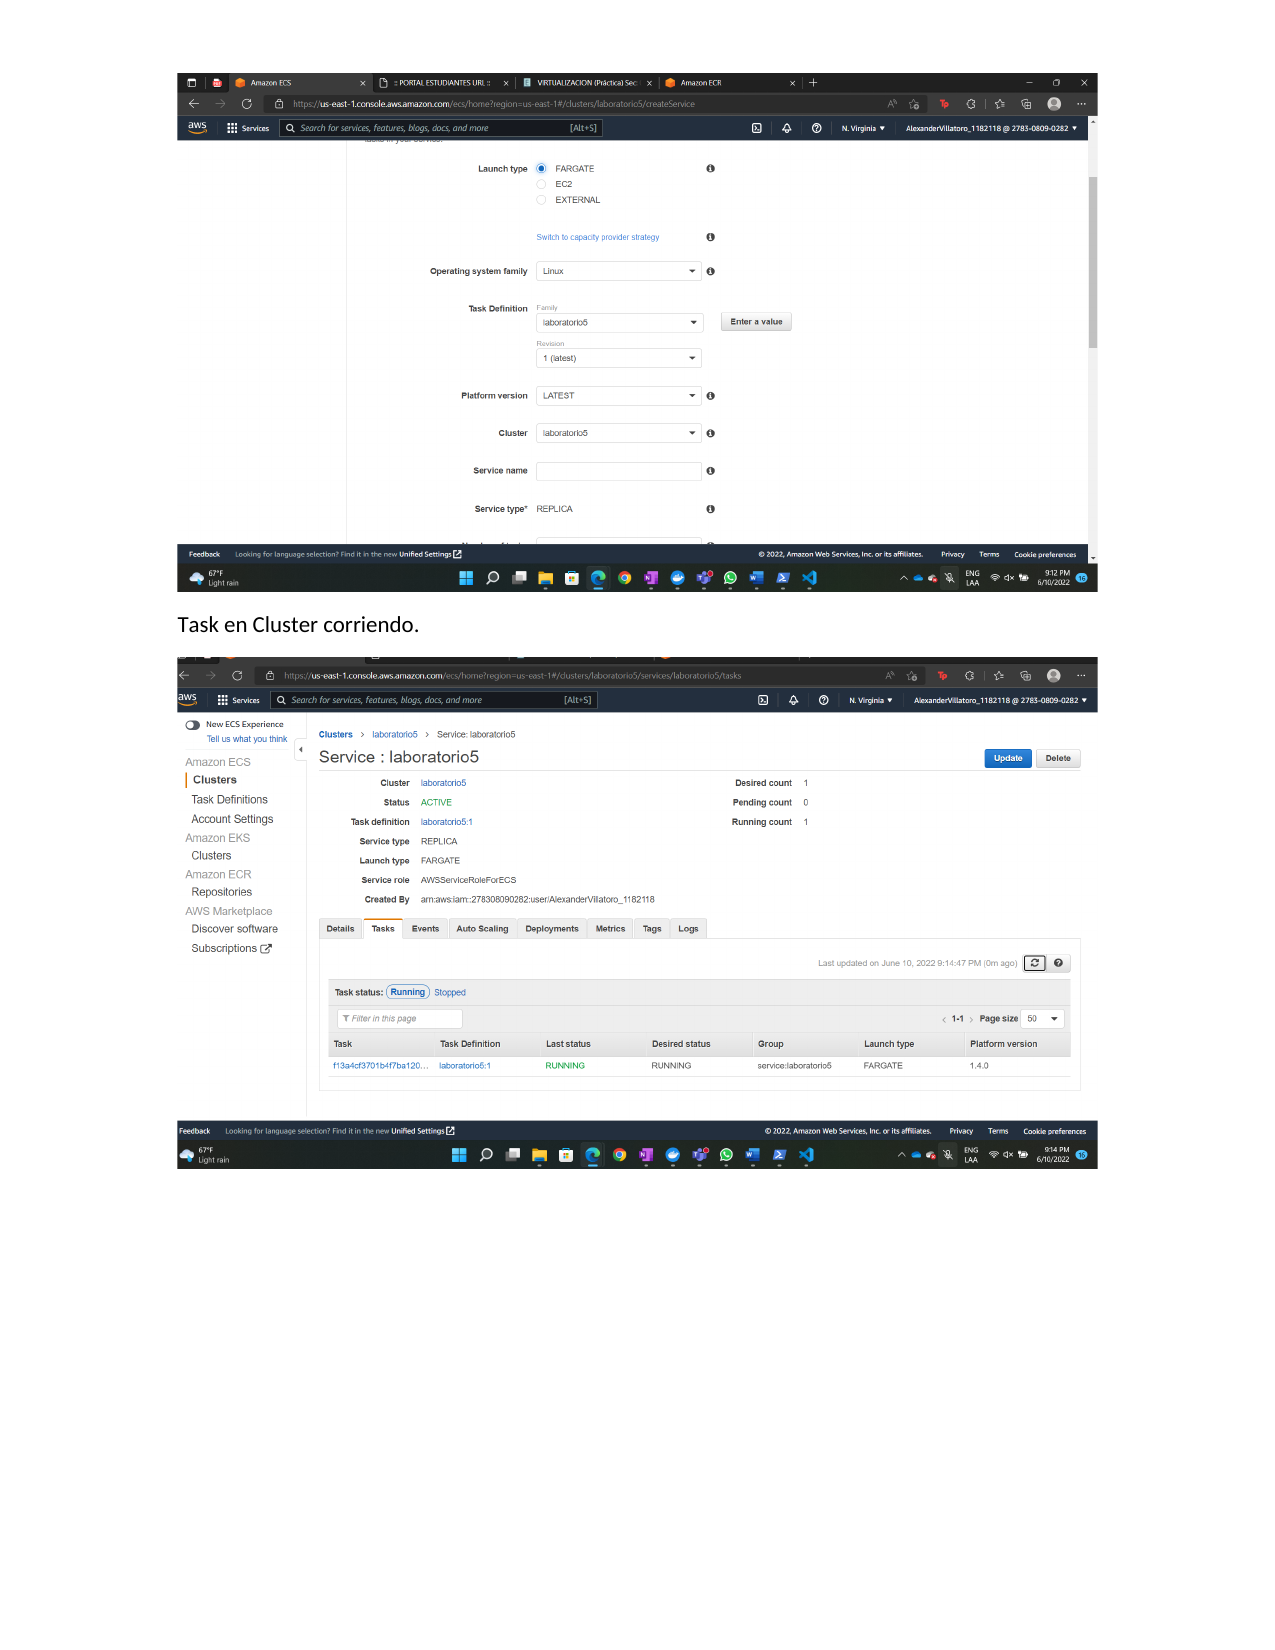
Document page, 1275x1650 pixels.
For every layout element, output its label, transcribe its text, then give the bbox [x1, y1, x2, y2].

picture [177, 73, 1098, 592]
picture [177, 657, 1098, 1169]
text Task en Cluster corriendo. [177, 611, 1098, 639]
